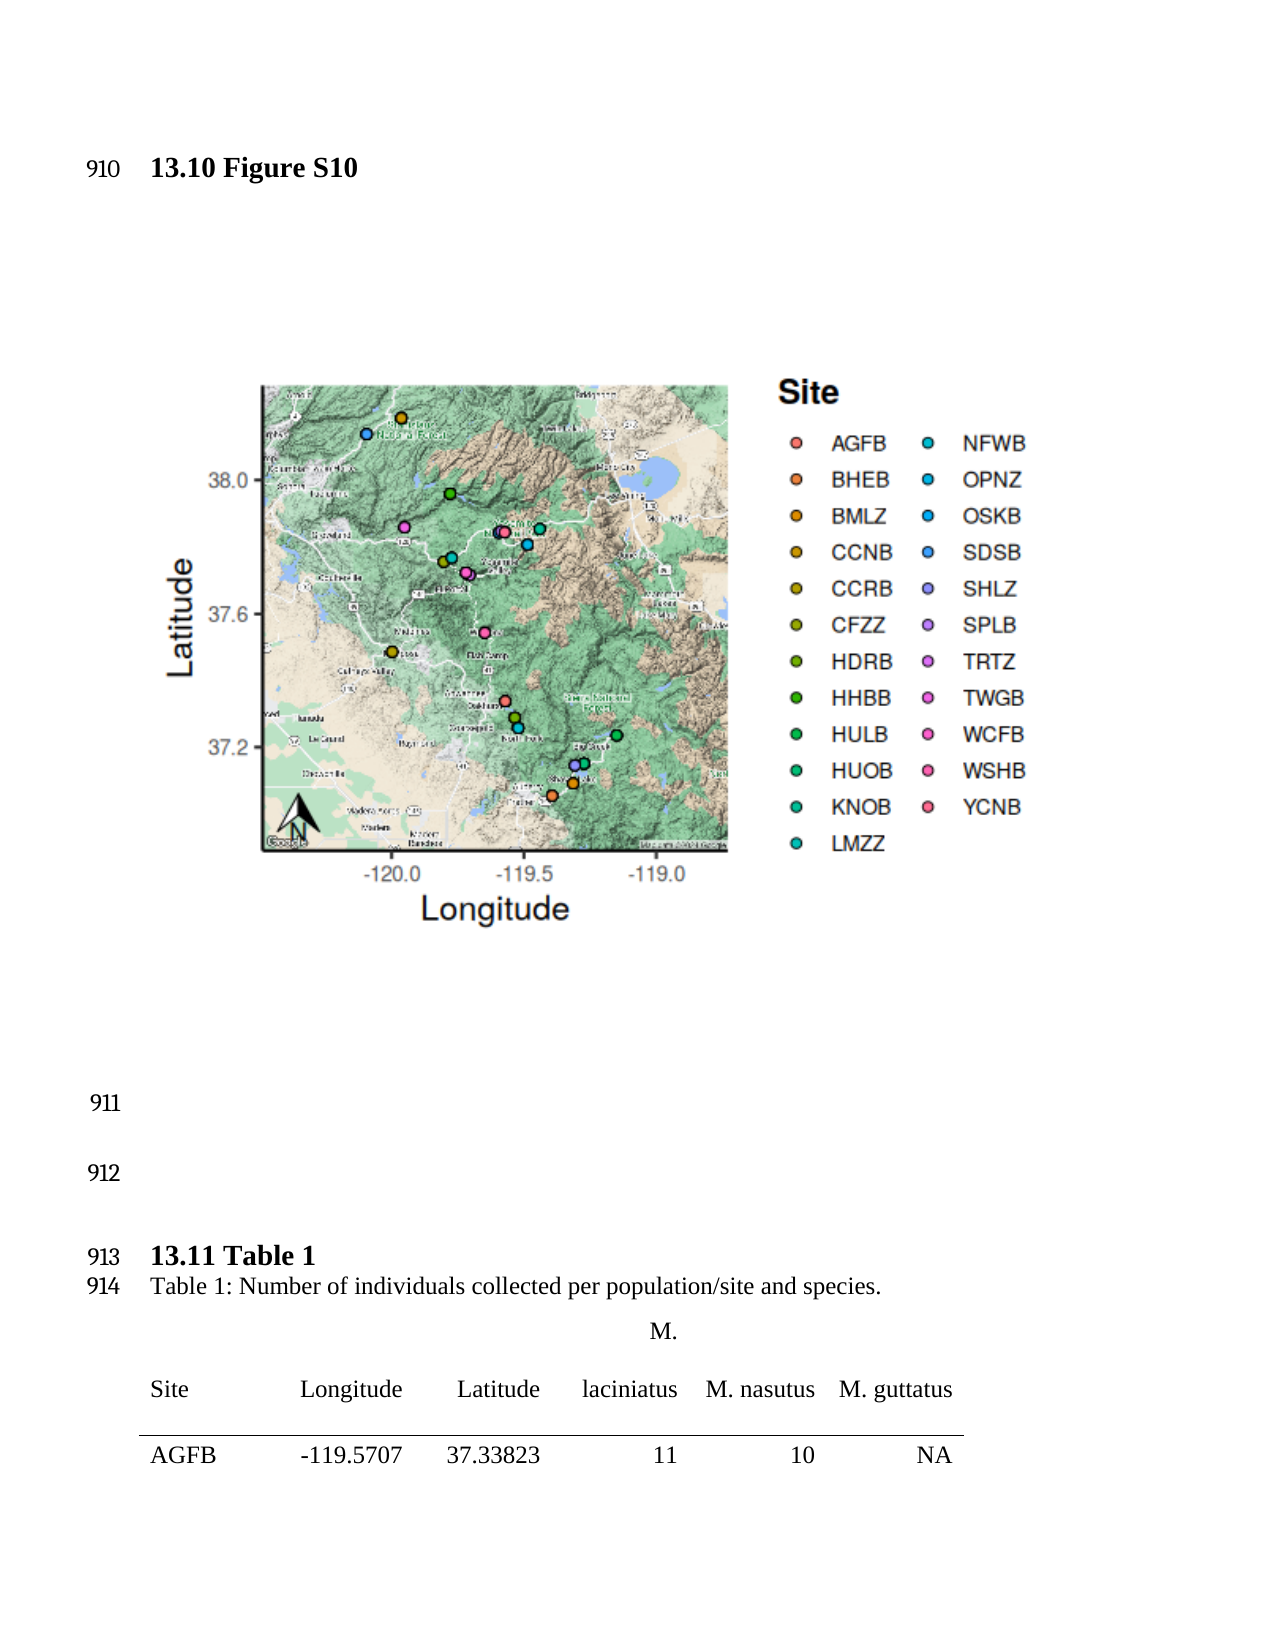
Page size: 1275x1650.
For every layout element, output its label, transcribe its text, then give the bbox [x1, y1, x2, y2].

table_header Latitude [414, 1313, 551, 1435]
subtitle 13.11 Table 1 [150, 1238, 1125, 1271]
table_header M. laciniatus [551, 1313, 689, 1435]
table_cell 10 [689, 1436, 826, 1469]
table_header Site [139, 1313, 276, 1435]
table_cell AGFB [139, 1436, 276, 1469]
table_cell 37.33823 [414, 1436, 551, 1469]
table_header M. guttatus [826, 1313, 964, 1435]
table_header Longitude [276, 1313, 414, 1435]
table_cell NA [826, 1436, 964, 1469]
table_header M. nasutus [689, 1313, 826, 1435]
text Table 1: Number of individuals collected per population/site and species. [150, 1271, 1125, 1300]
table_cell 11 [551, 1436, 689, 1469]
table_cell -119.5707 [276, 1436, 414, 1469]
picture [150, 202, 1060, 1112]
subtitle 13.10 Figure S10 [150, 150, 1125, 183]
